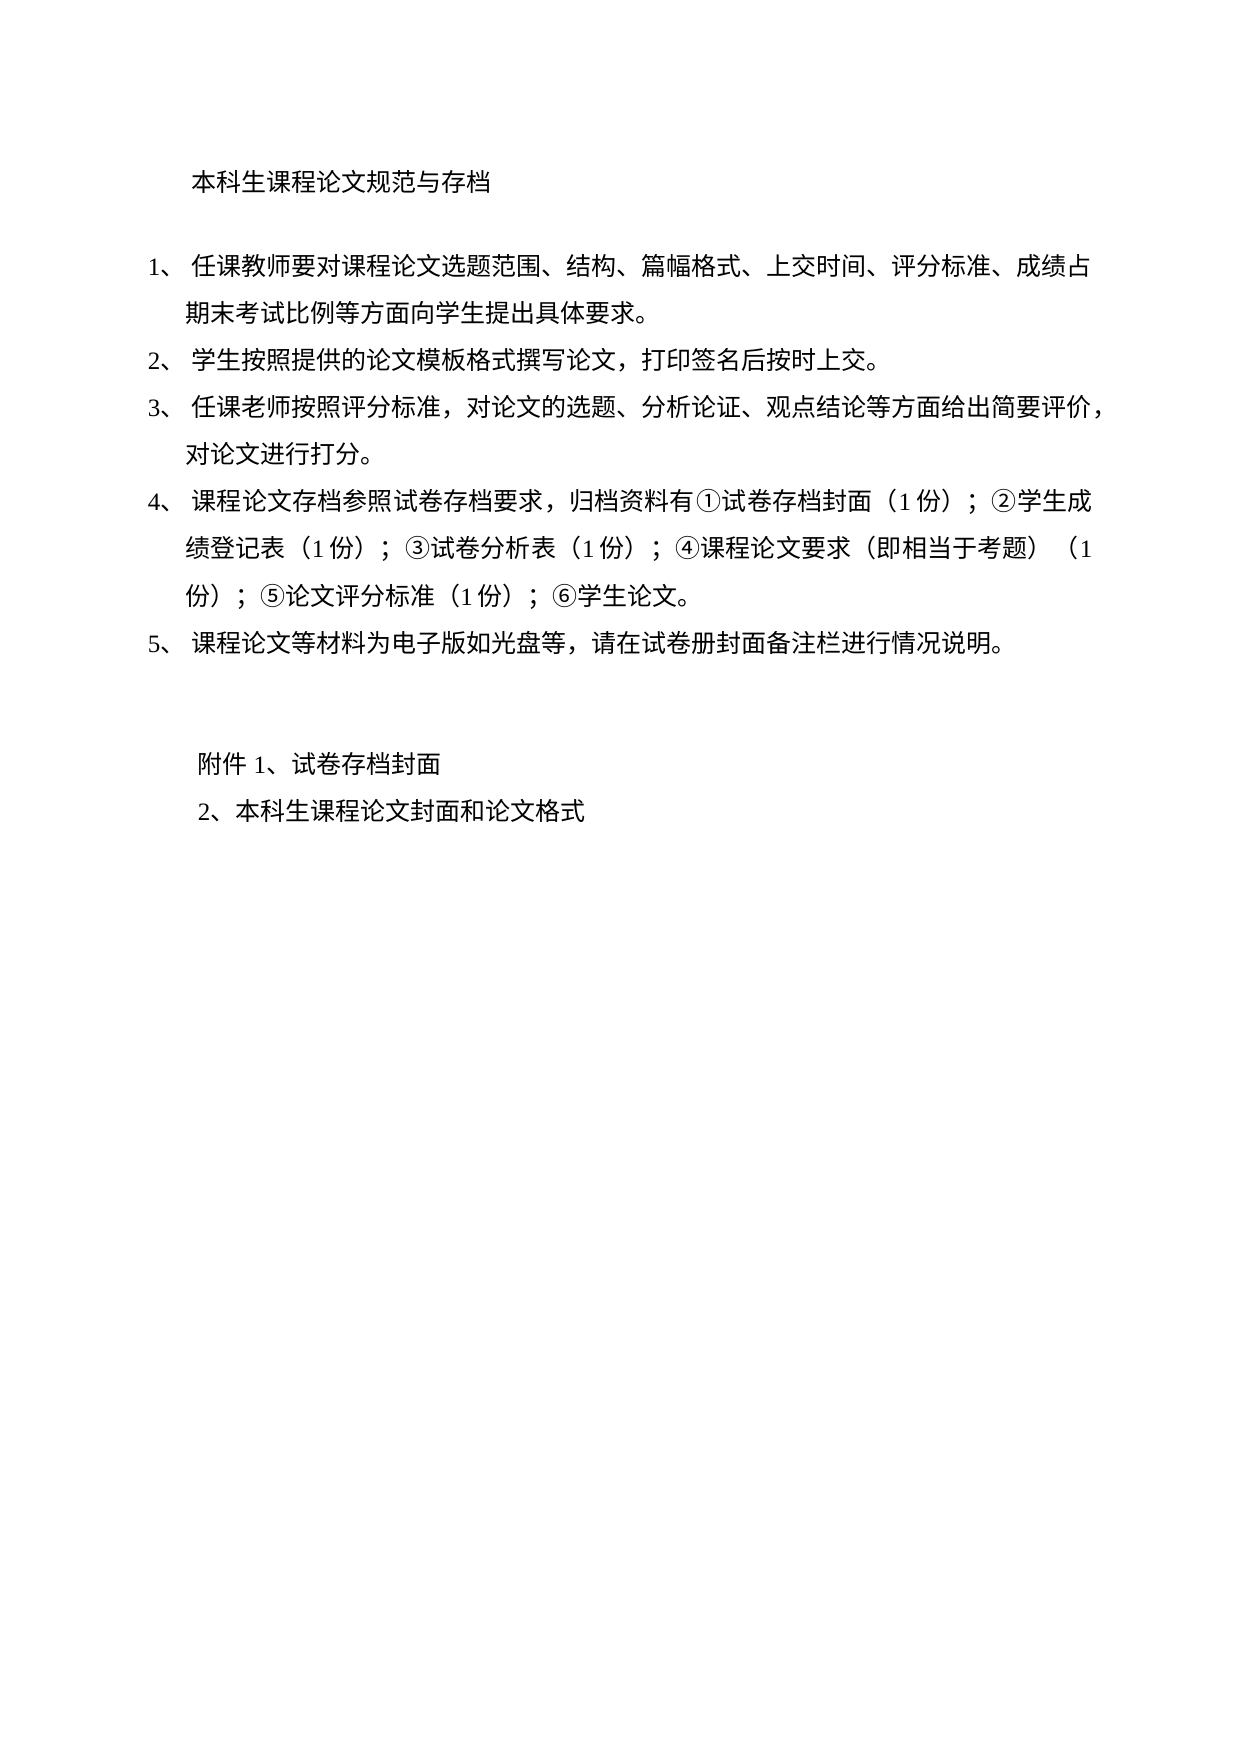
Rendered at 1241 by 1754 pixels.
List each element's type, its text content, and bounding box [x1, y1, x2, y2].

list 学生按照提供的论文模板格式撰写论文，打印签名后按时上交。 [148, 341, 1092, 377]
list 课程论文等材料为电子版如光盘等，请在试卷册封面备注栏进行情况说明。 [148, 623, 1092, 659]
list 任课教师要对课程论文选题范围、结构、篇幅格式、上交时间、评分标准、成绩占期末考试比例等方面向学生提出具体要求。 [148, 246, 1092, 330]
list 任课老师按照评分标准，对论文的选题、分析论证、观点结论等方面给出简要评价，对论文进行打分。 [148, 388, 1092, 471]
text 附件 1、试卷存档封面 [148, 745, 1092, 781]
text 2、本科生课程论文封面和论文格式 [148, 792, 1092, 828]
text 本科生课程论文规范与存档 [148, 162, 1092, 198]
list 课程论文存档参照试卷存档要求，归档资料有①试卷存档封面（1份）；②学生成绩登记表（1份）；③试卷分析表（1份）；④课程论文要求（即相当于考题）（1份）；⑤论文评分标准（1份）；⑥学生论文。 [148, 482, 1092, 612]
